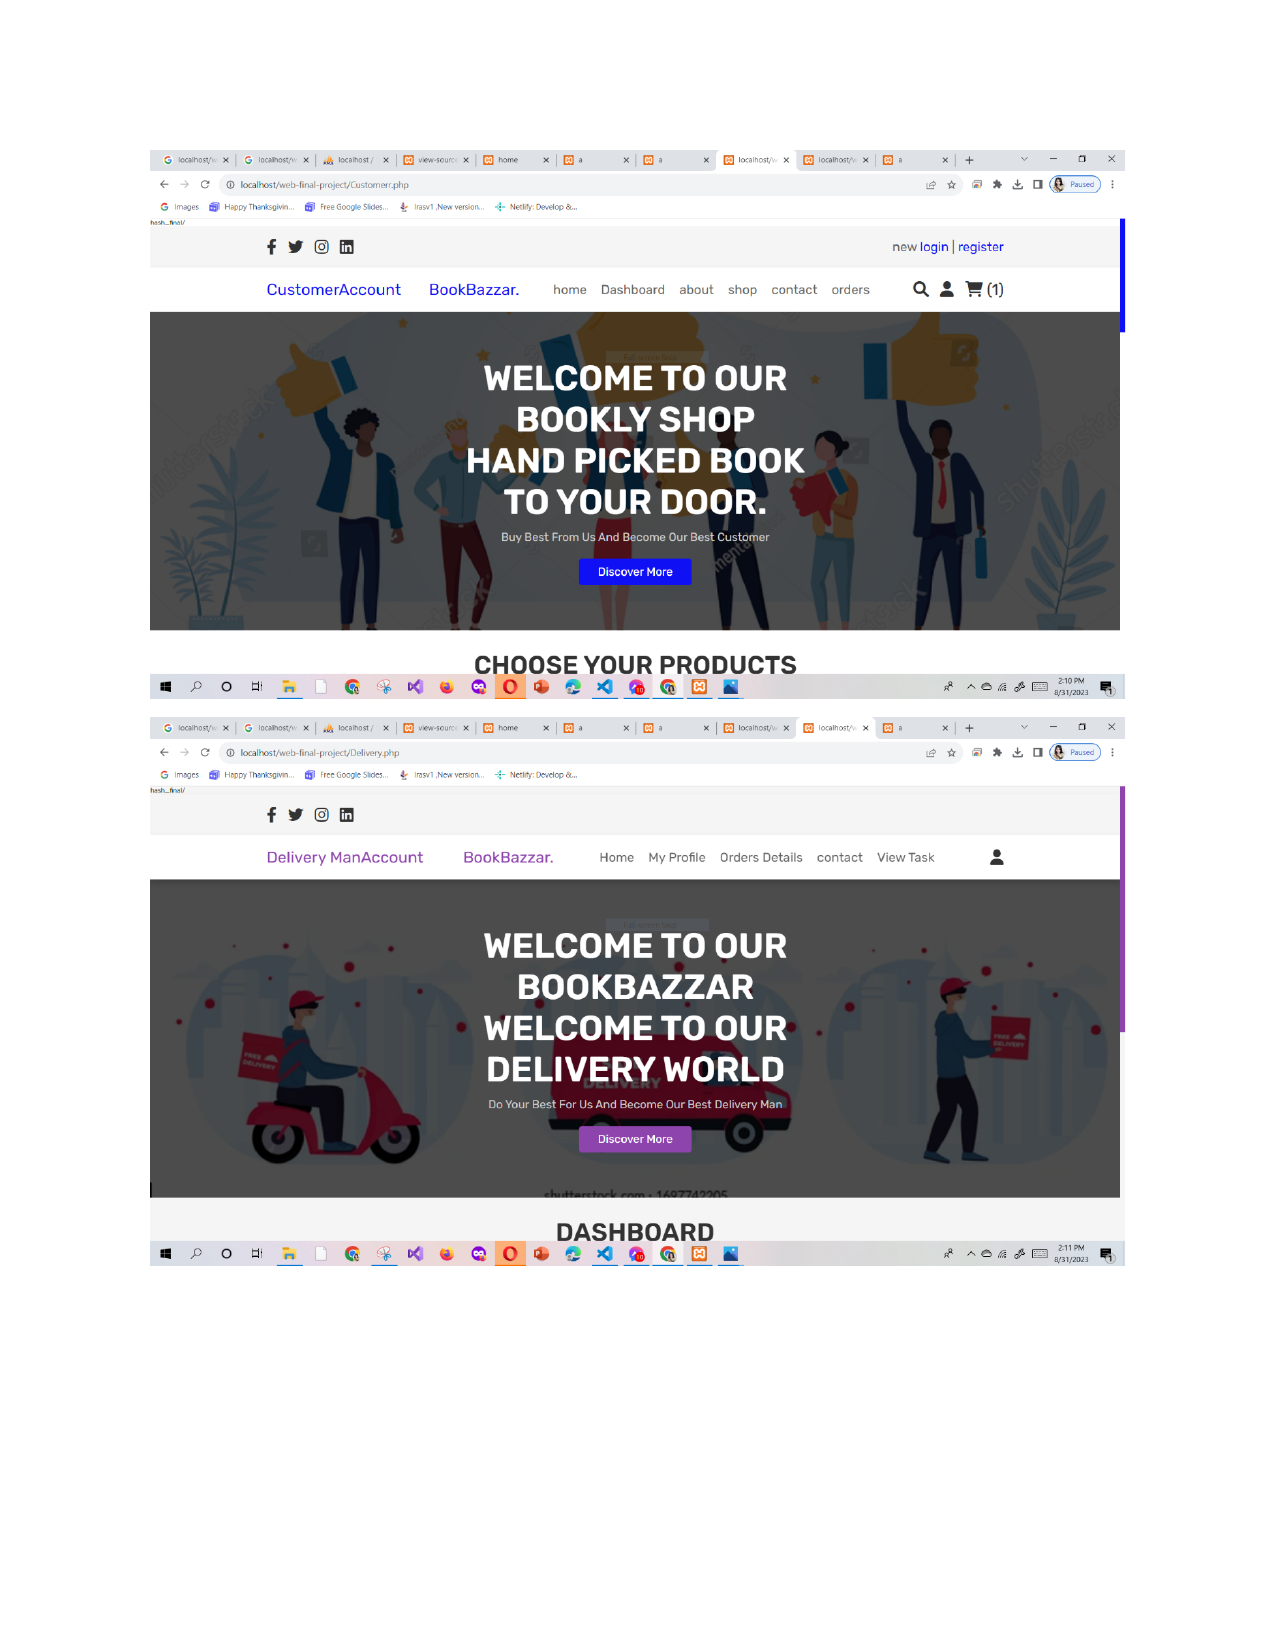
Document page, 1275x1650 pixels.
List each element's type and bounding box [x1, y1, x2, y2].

picture [150, 150, 1125, 699]
picture [150, 717, 1125, 1266]
